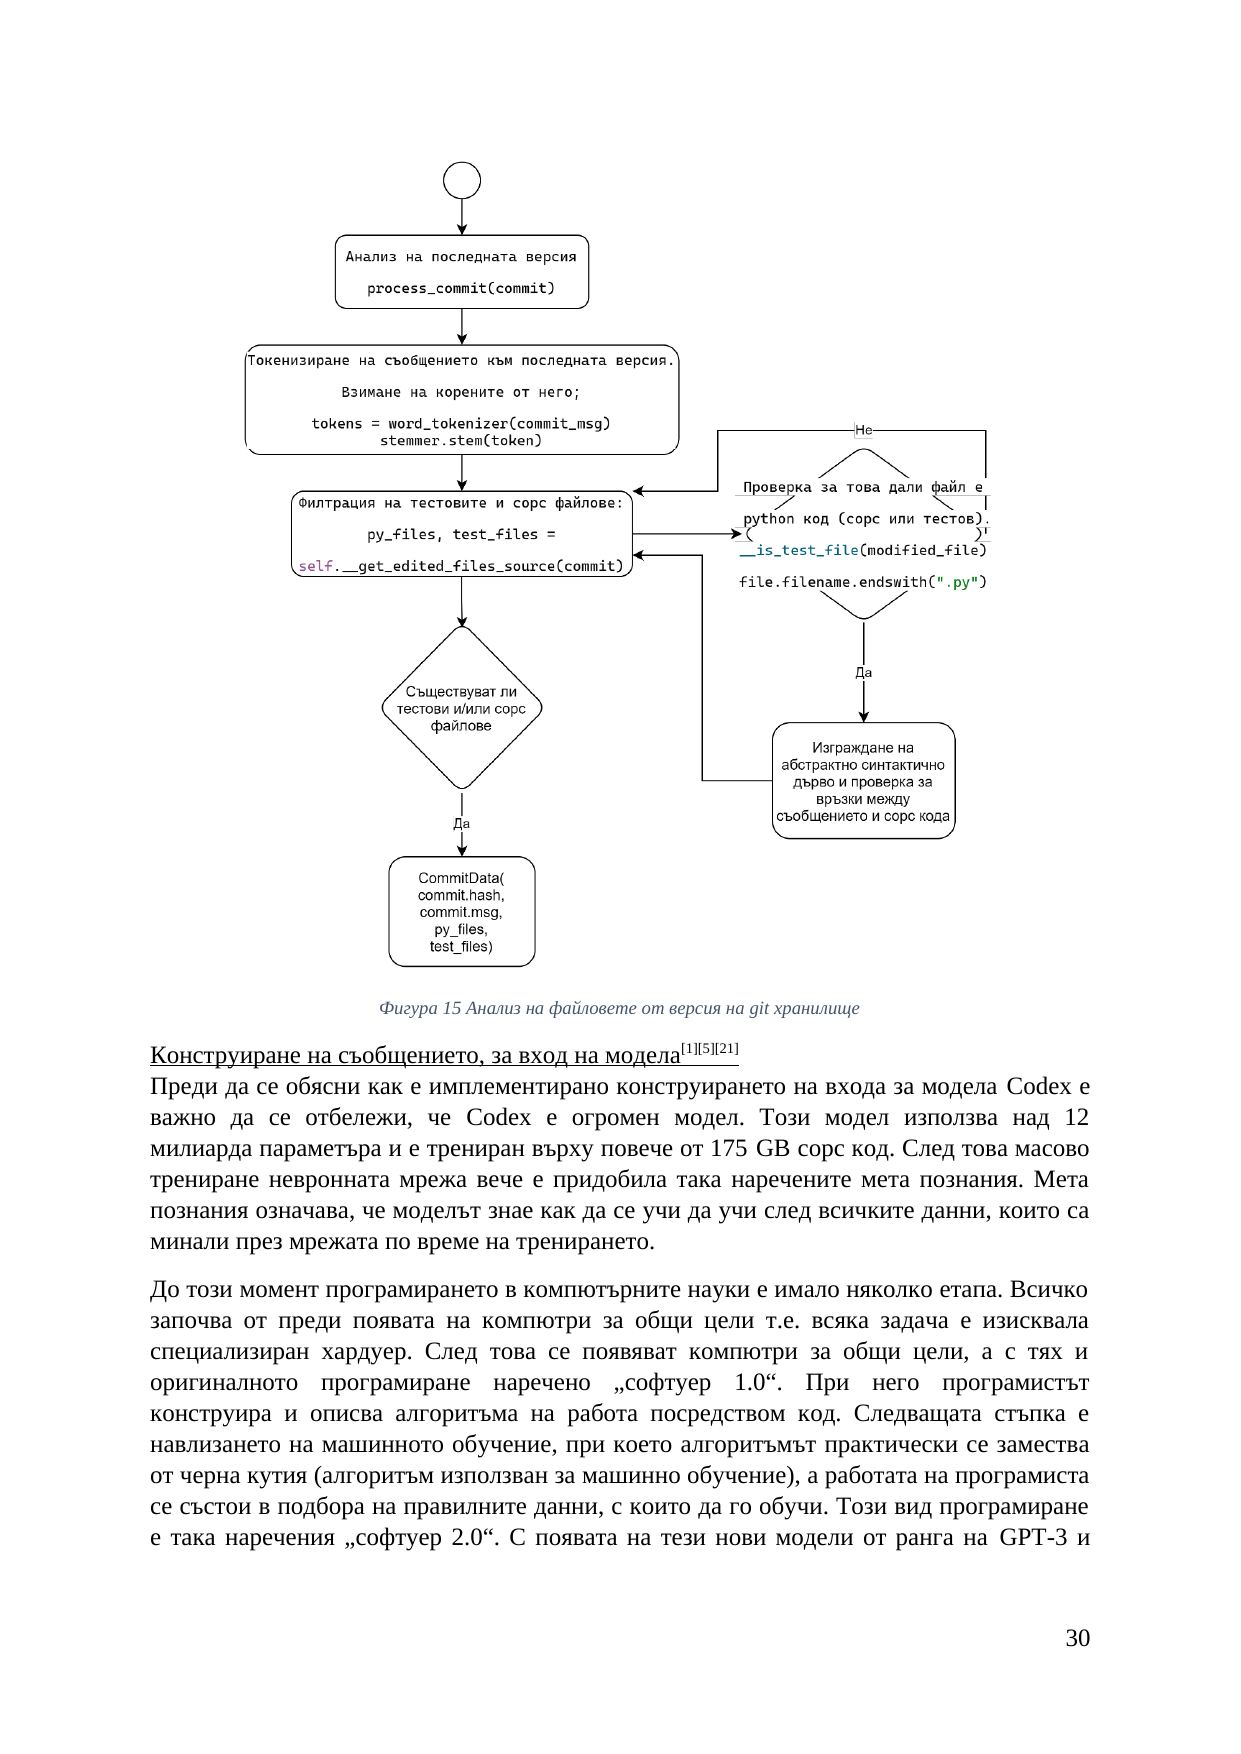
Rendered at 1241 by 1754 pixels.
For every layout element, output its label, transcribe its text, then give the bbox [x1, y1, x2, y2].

subtitle Конструиране на съобщението, за вход на модела[1][5][21] [150, 1040, 1090, 1068]
picture [232, 150, 1009, 979]
text Фигура 15 Анализ на файловете от версия на git хранилище [150, 997, 1090, 1019]
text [150, 1274, 1090, 1551]
text Преди да се обясни как е имплементирано конструирането на входа за модела Codex e важно да се отбележи, че Codex е огромен модел. Този модел използва над 12 милиарда параметъра и е трениран върху повече от 175 GB сорс код. След това масово трениране невронната мрежа вече е придобила така наречените мета познания. Мета познания означава, че моделът знае как да се учи да учи след всичките данни, които са минали през мрежата по време на тренирането. [150, 1071, 1090, 1255]
